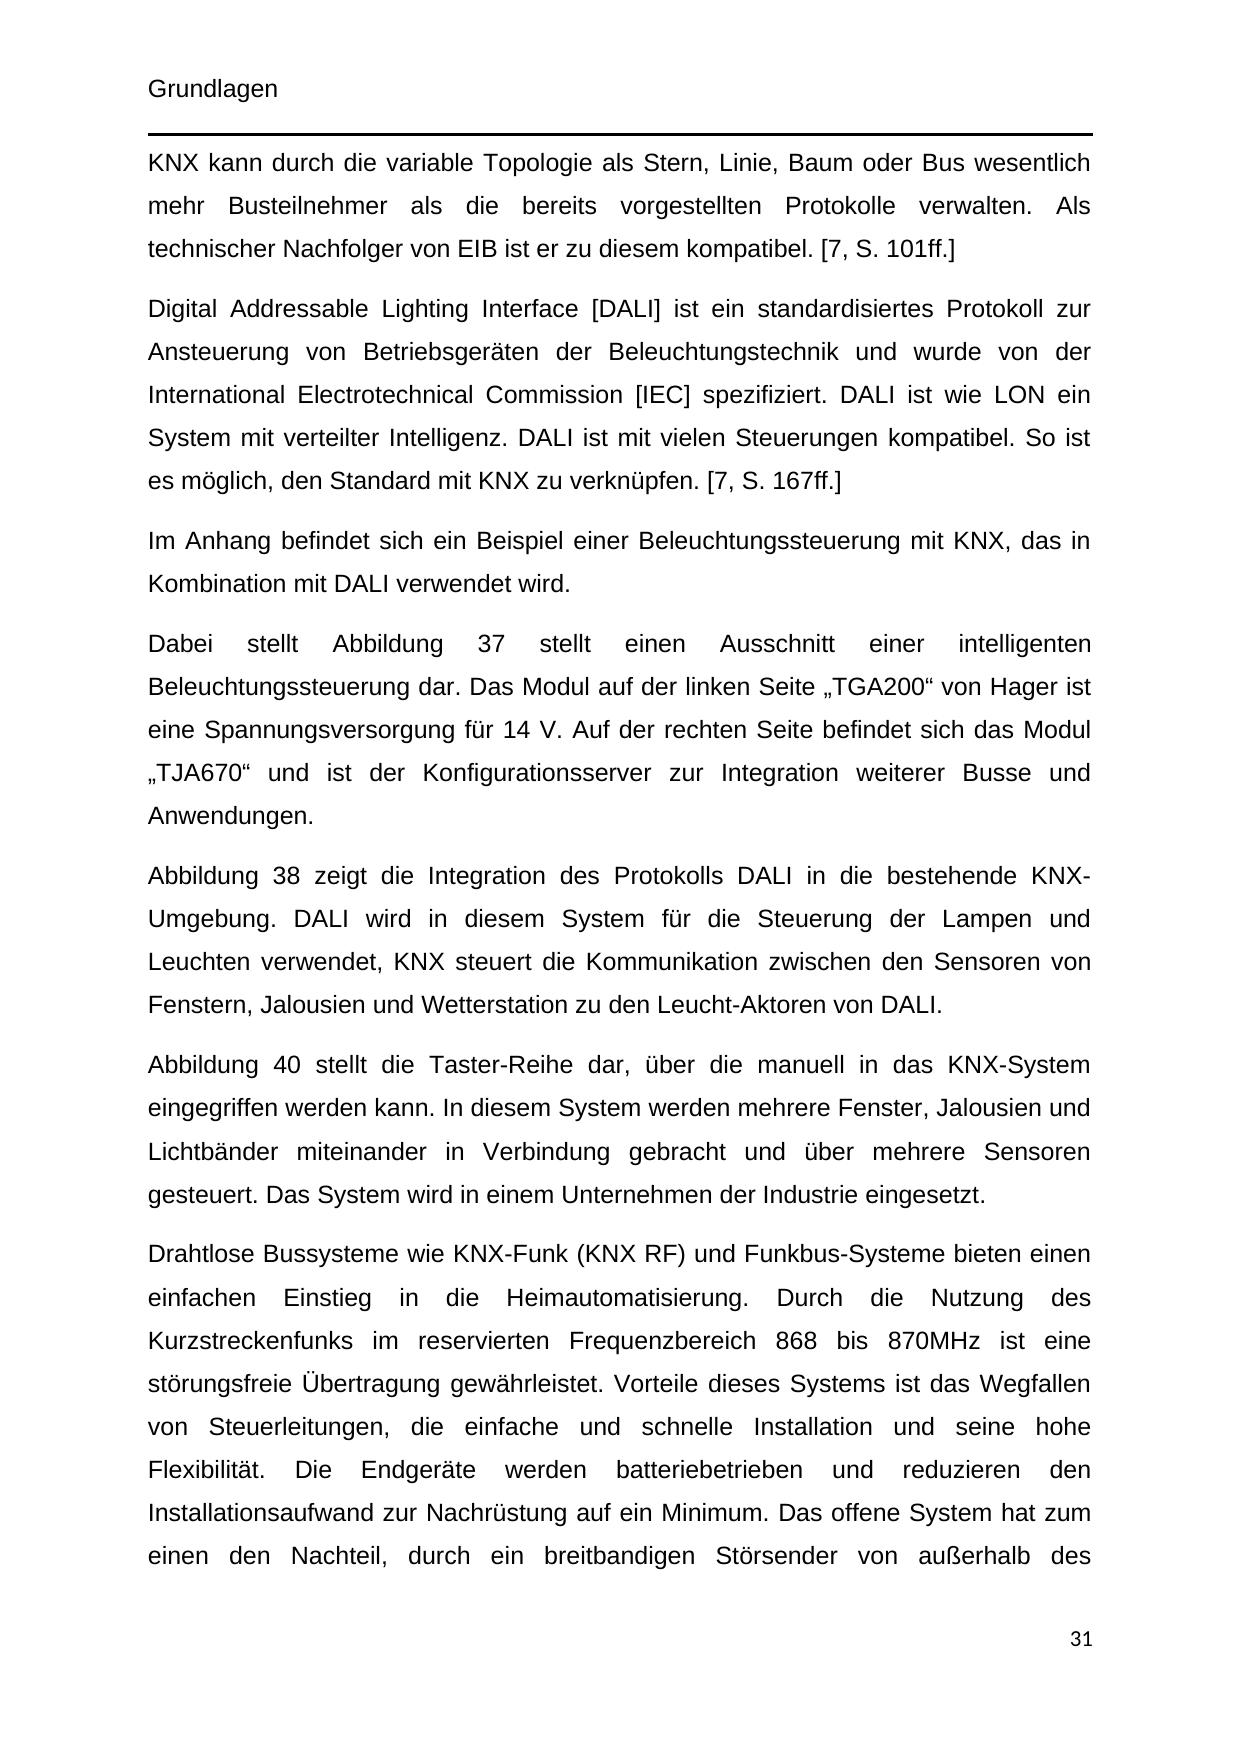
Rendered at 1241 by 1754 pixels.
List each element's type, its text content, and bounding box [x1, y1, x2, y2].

text Dabei stellt Abbildung 36 stellt einen Ausschnitt einer intelligenten Beleuchtungssteuerung dar. Das Modul auf der linken Seite „TGA200“ von Hager ist eine Spannungsversorgung für 14 V. Auf der rechten Seite befindet sich das Modul „TJA670“ und ist der Konfigurationsserver zur Integration weiterer Busse und Anwendungen. [148, 629, 1093, 830]
text Digital Addressable Lighting Interface [DALI] ist ein standardisiertes Protokoll zur Ansteuerung von Betriebsgeräten der Beleuchtungstechnik und wurde von der International Electrotechnical Commission [IEC] spezifiziert. DALI ist wie LON ein System mit verteilter Intelligenz. DALI ist mit vielen Steuerungen kompatibel. So ist es möglich, den Standard mit KNX zu verknüpfen. [7, S. 167ff.] [148, 294, 1093, 495]
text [148, 1239, 1093, 1570]
text Im Anhang befindet sich ein Beispiel einer Beleuchtungssteuerung mit KNX, das in Kombination mit DALI verwendet wird. [148, 526, 1093, 598]
text Abbildung 37 zeigt die Integration des Protokolls DALI in die bestehende KNX-Umgebung. DALI wird in diesem System für die Steuerung der Lampen und Leuchten verwendet, KNX steuert die Kommunikation zwischen den Sensoren von Fenstern, Jalousien und Wetterstation zu den Leucht-Aktoren von DALI. [148, 861, 1093, 1019]
text Abbildung 39 stellt die Taster-Reihe dar, über die manuell in das KNX-System eingegriffen werden kann. In diesem System werden mehrere Fenster, Jalousien und Lichtbänder miteinander in Verbindung gebracht und über mehrere Sensoren gesteuert. Das System wird in einem Unternehmen der Industrie eingesetzt. [148, 1050, 1093, 1208]
text KNX kann durch die variable Topologie als Stern, Linie, Baum oder Bus wesentlich mehr Busteilnehmer als die bereits vorgestellten Protokolle verwalten. Als technischer Nachfolger von EIB ist er zu diesem kompatibel. [7, S. 101ff.] [148, 148, 1093, 263]
